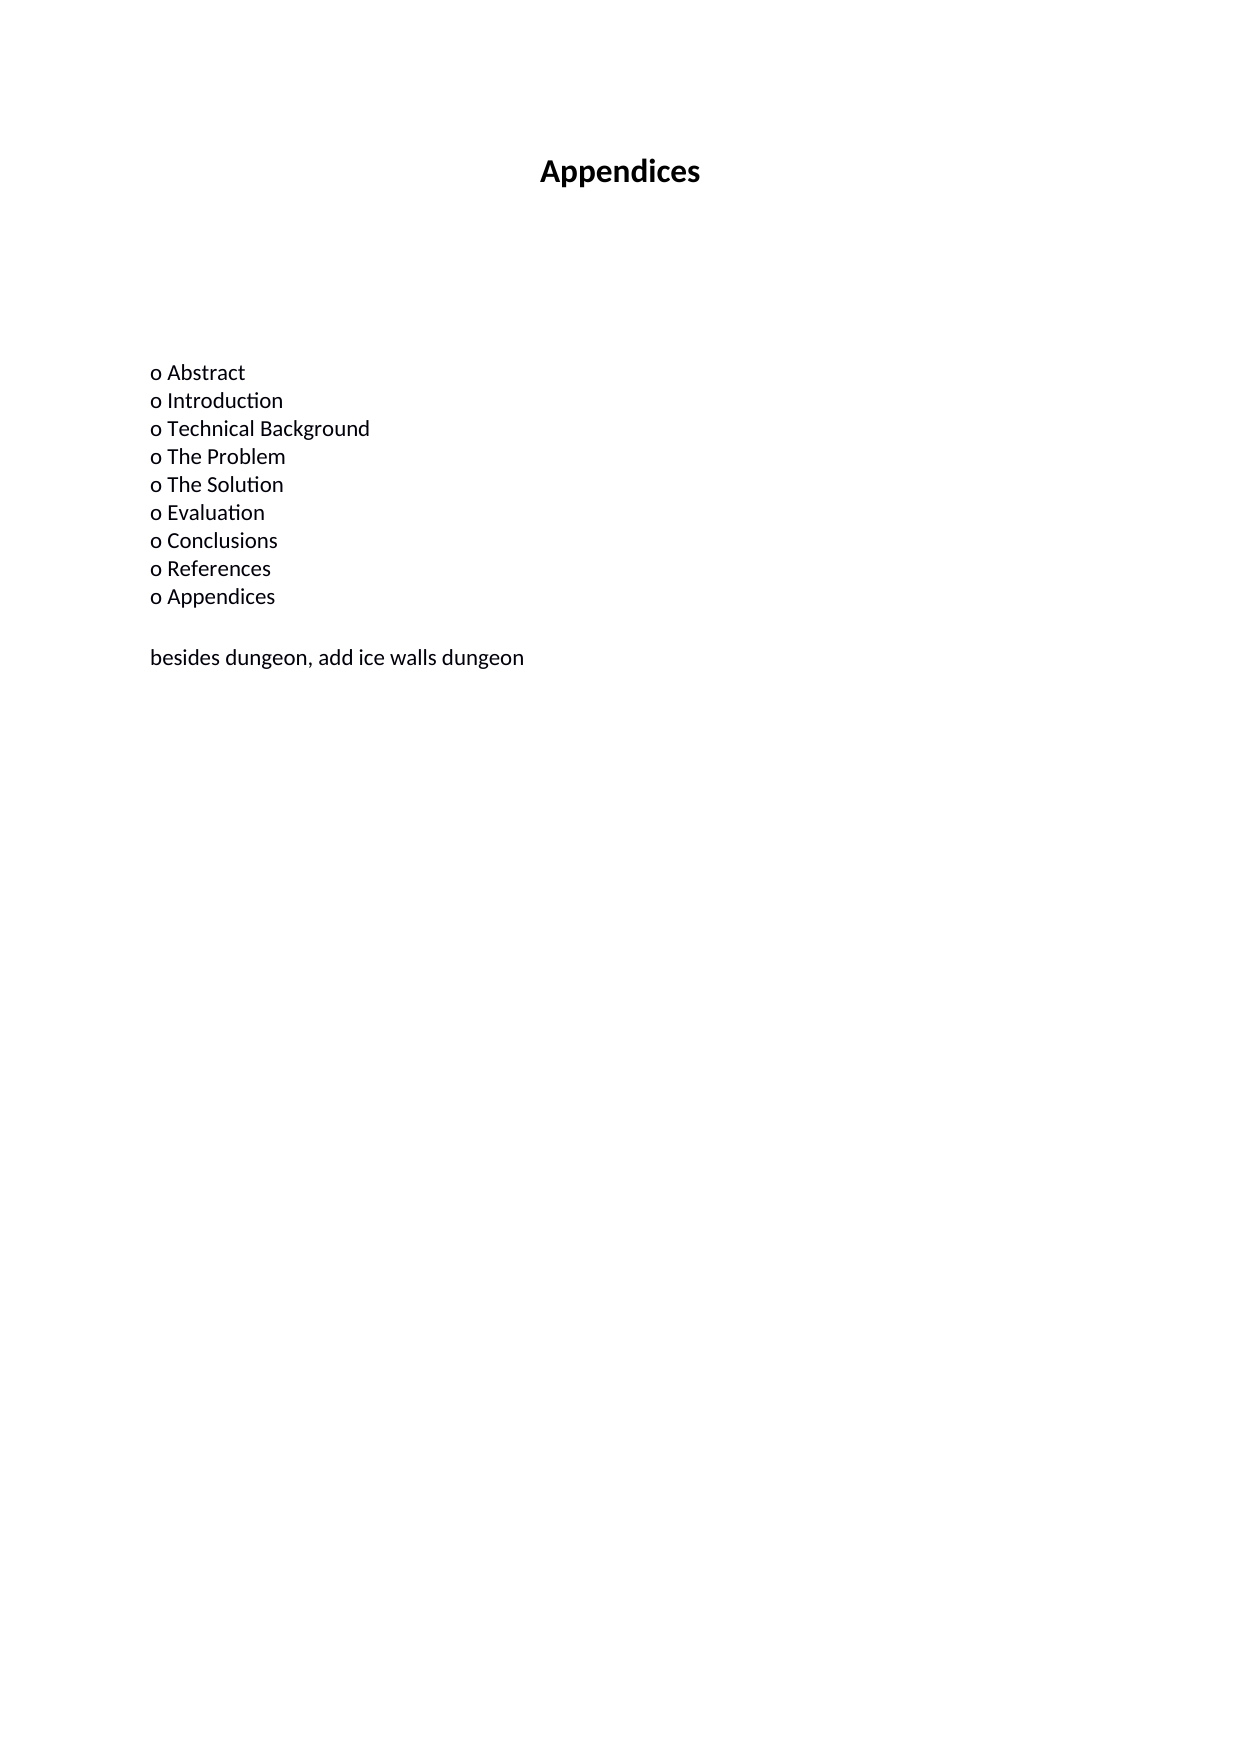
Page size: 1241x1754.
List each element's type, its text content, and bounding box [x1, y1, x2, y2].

text o Technical Background [150, 414, 1090, 442]
text Appendices [150, 150, 1090, 191]
text o The Problem [150, 442, 1090, 470]
text o Introduction [150, 386, 1090, 414]
text o Evaluation [150, 498, 1090, 526]
text o Appendices besides dungeon, add ice walls dungeon [150, 582, 1090, 671]
text o References [150, 554, 1090, 582]
text o Abstract [150, 358, 1090, 386]
text o Conclusions [150, 526, 1090, 554]
text o The Solution [150, 470, 1090, 498]
